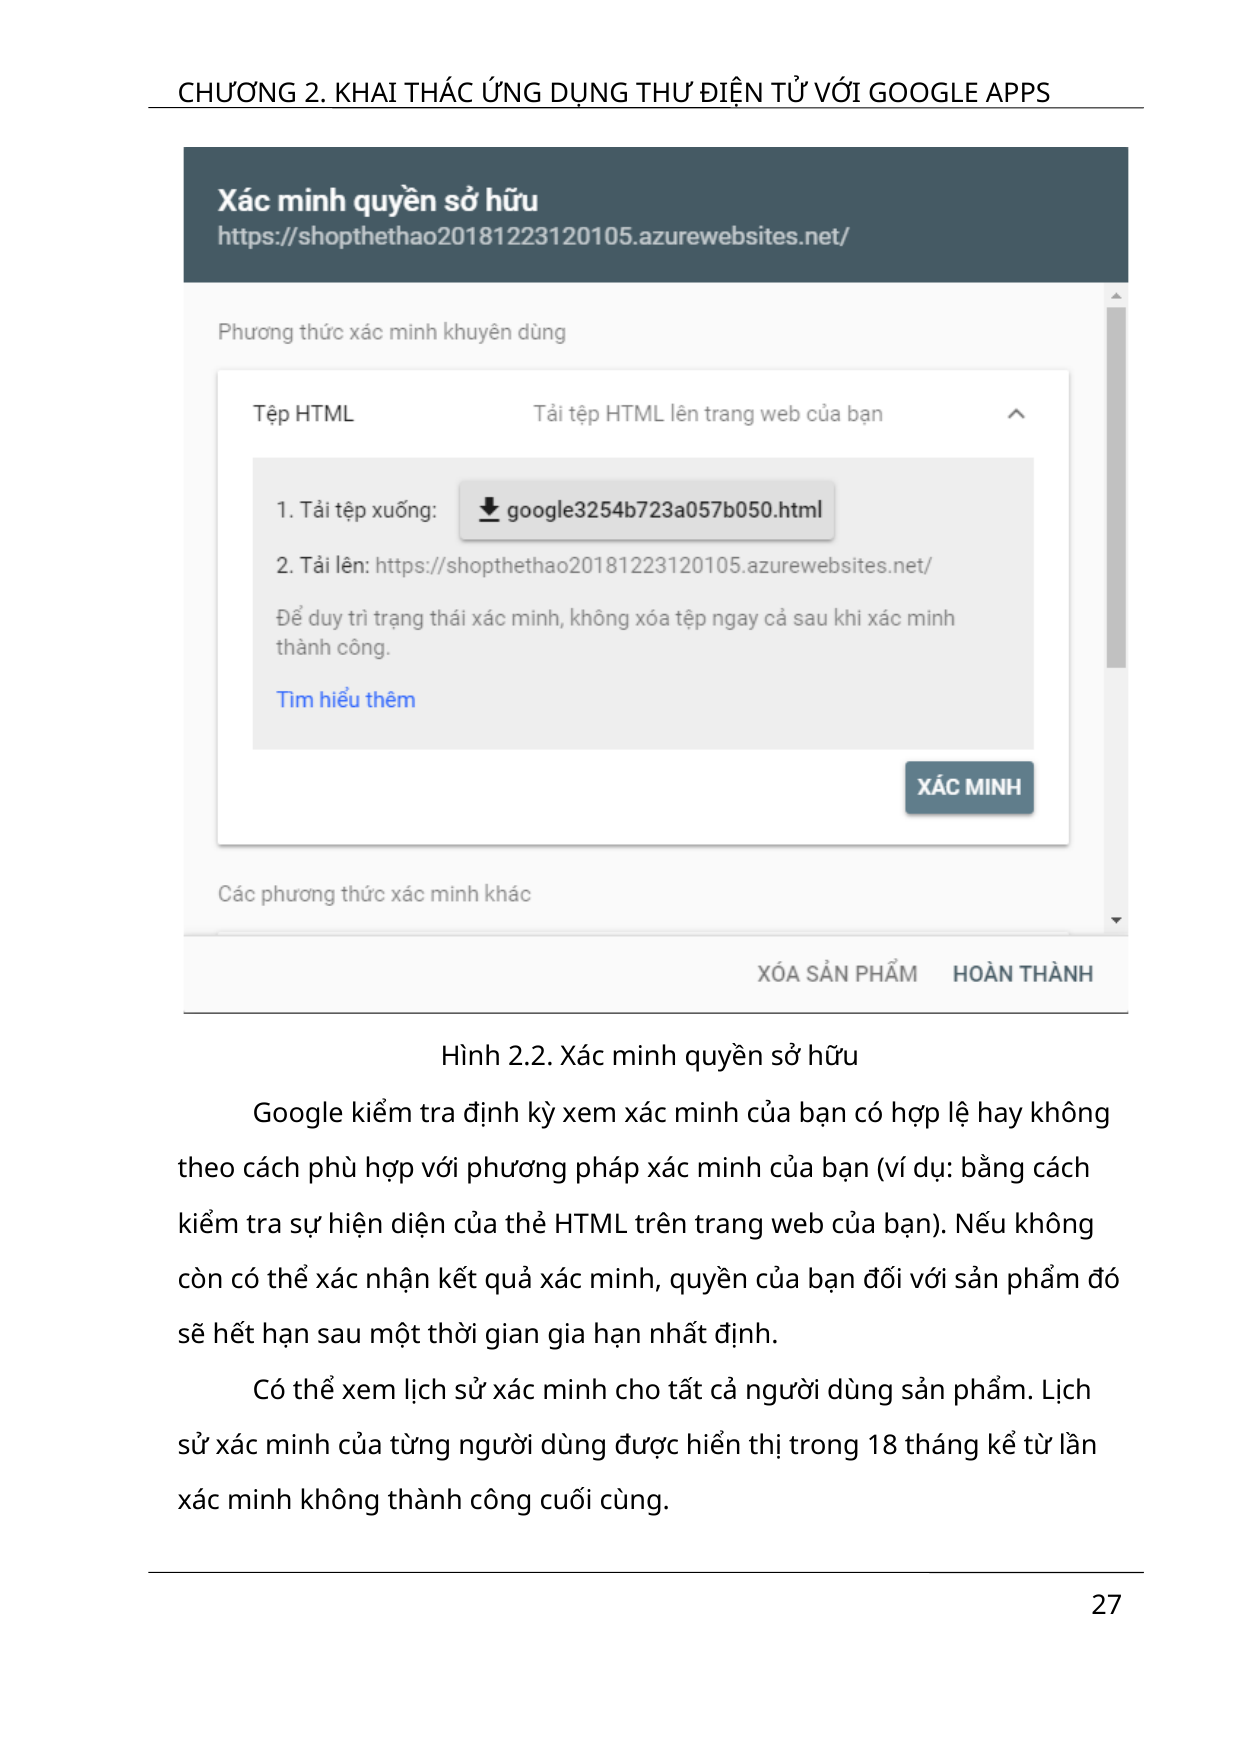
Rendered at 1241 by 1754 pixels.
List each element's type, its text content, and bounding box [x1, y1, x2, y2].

text Google kiểm tra định kỳ xem xác minh của bạn có hợp lệ hay không theo cách phù hợp với phương pháp xác minh của bạn (ví dụ: bằng cách kiểm tra sự hiện diện của thẻ HTML trên trang web của bạn). Nếu không còn có thể xác nhận kết quả xác minh, quyền của bạn đối với sản phẩm đó sẽ hết hạn sau một thời gian gia hạn nhất định. [177, 1094, 1122, 1352]
text Có thể xem lịch sử xác minh cho tất cả người dùng sản phẩm. Lịch sử xác minh của từng người dùng được hiển thị trong 18 tháng kể từ lần xác minh không thành công cuối cùng. [177, 1370, 1122, 1518]
text Hình 2.2. Xác minh quyền sở hữu [177, 1036, 1122, 1073]
